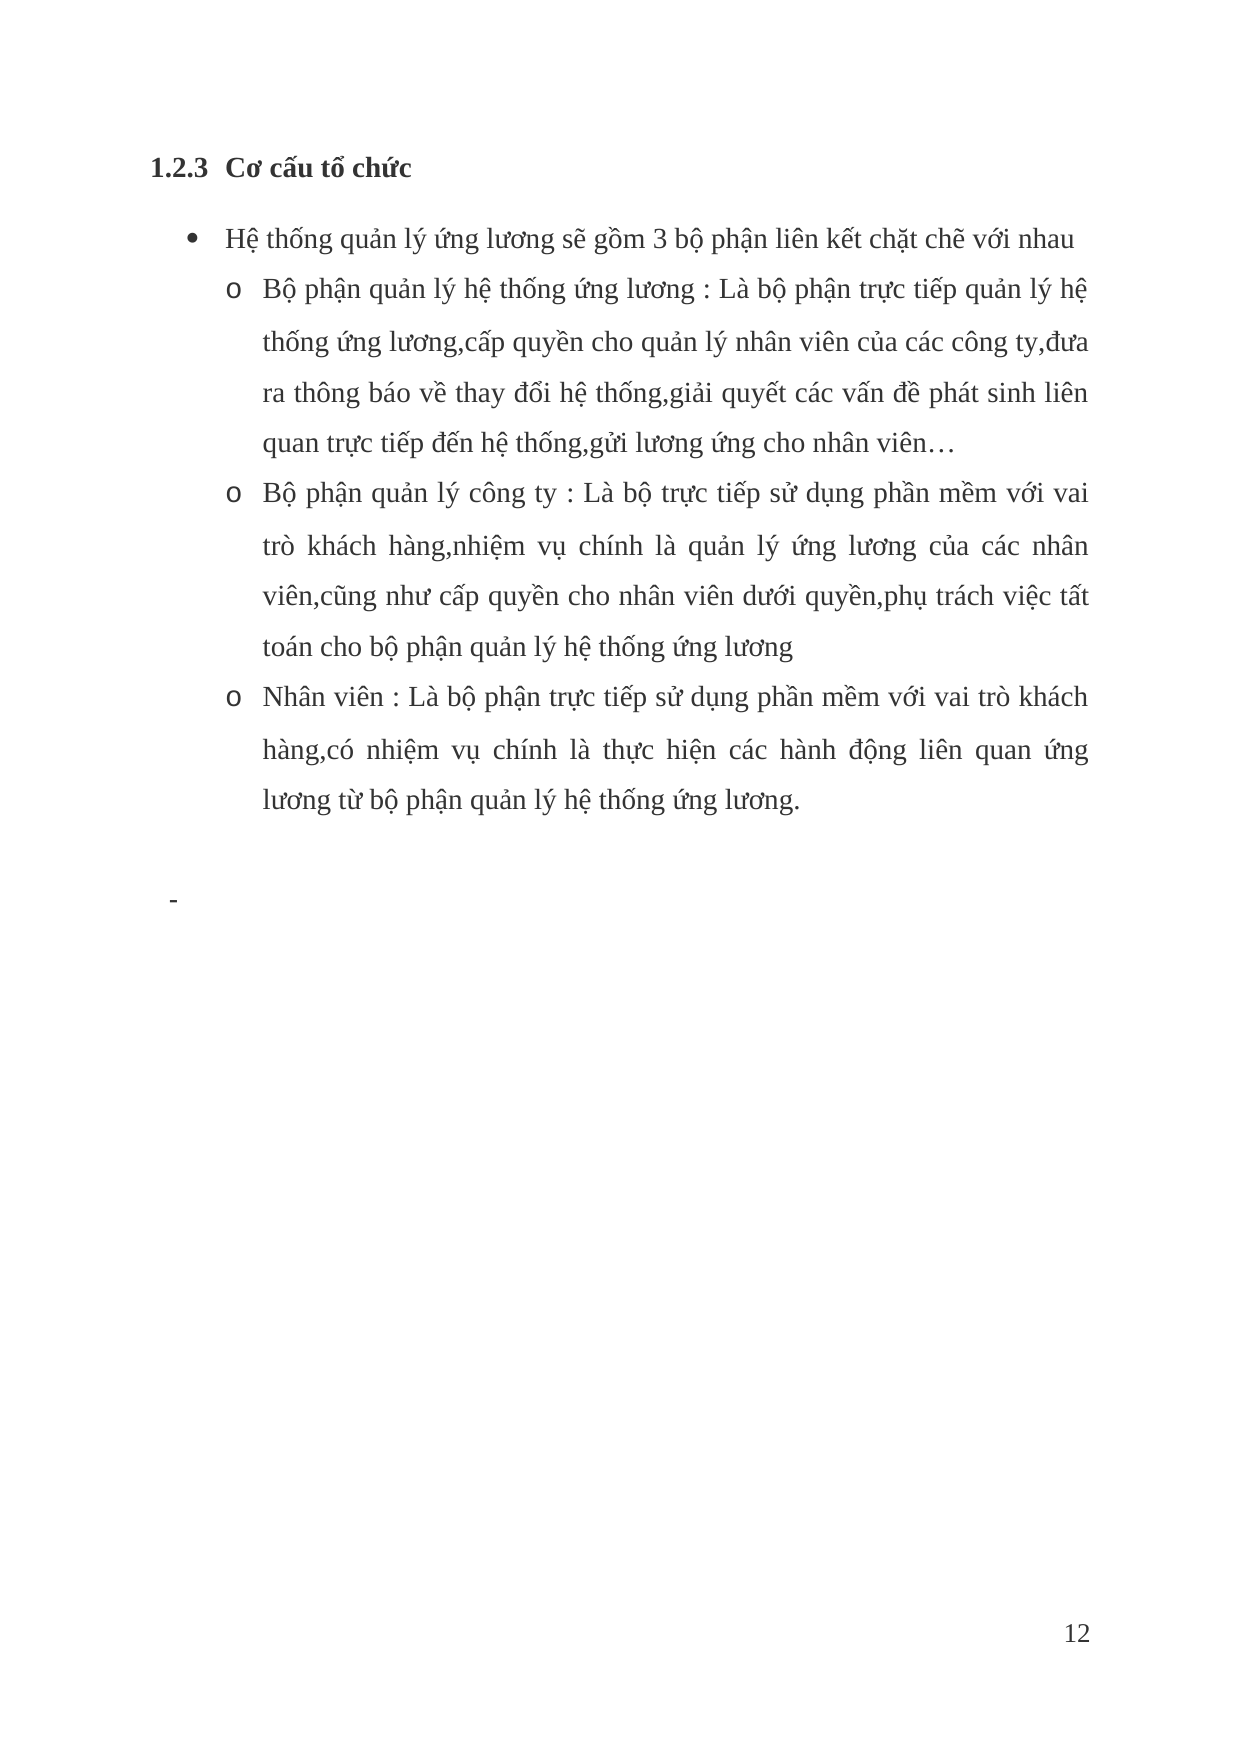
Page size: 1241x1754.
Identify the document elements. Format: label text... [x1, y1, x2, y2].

list Bộ phận quản lý công ty : Là bộ trực tiếp sử dụng phần mềm với vai trò khách hàng,nhiệm vụ chính là quản lý ứng lương của các nhân viên,cũng như cấp quyền cho nhân viên dưới quyền,phụ trách việc tất toán cho bộ phận quản lý hệ thống ứng lương [225, 475, 1090, 662]
list Nhân viên : Là bộ phận trực tiếp sử dụng phần mềm với vai trò khách hàng,có nhiệm vụ chính là thực hiện các hành động liên quan ứng lương từ bộ phận quản lý hệ thống ứng lương. [225, 679, 1090, 816]
subtitle Cơ cấu tổ chức [150, 150, 1090, 183]
list Bộ phận quản lý hệ thống ứng lương : Là bộ phận trực tiếp quản lý hệ thống ứng lương,cấp quyền cho quản lý nhân viên của các công ty,đưa ra thông báo về thay đổi hệ thống,giải quyết các vấn đề phát sinh liên quan trực tiếp đến hệ thống,gửi lương ứng cho nhân viên… [225, 272, 1090, 458]
list Hệ thống quản lý ứng lương sẽ gồm 3 bộ phận liên kết chặt chẽ với nhau [187, 221, 1090, 255]
